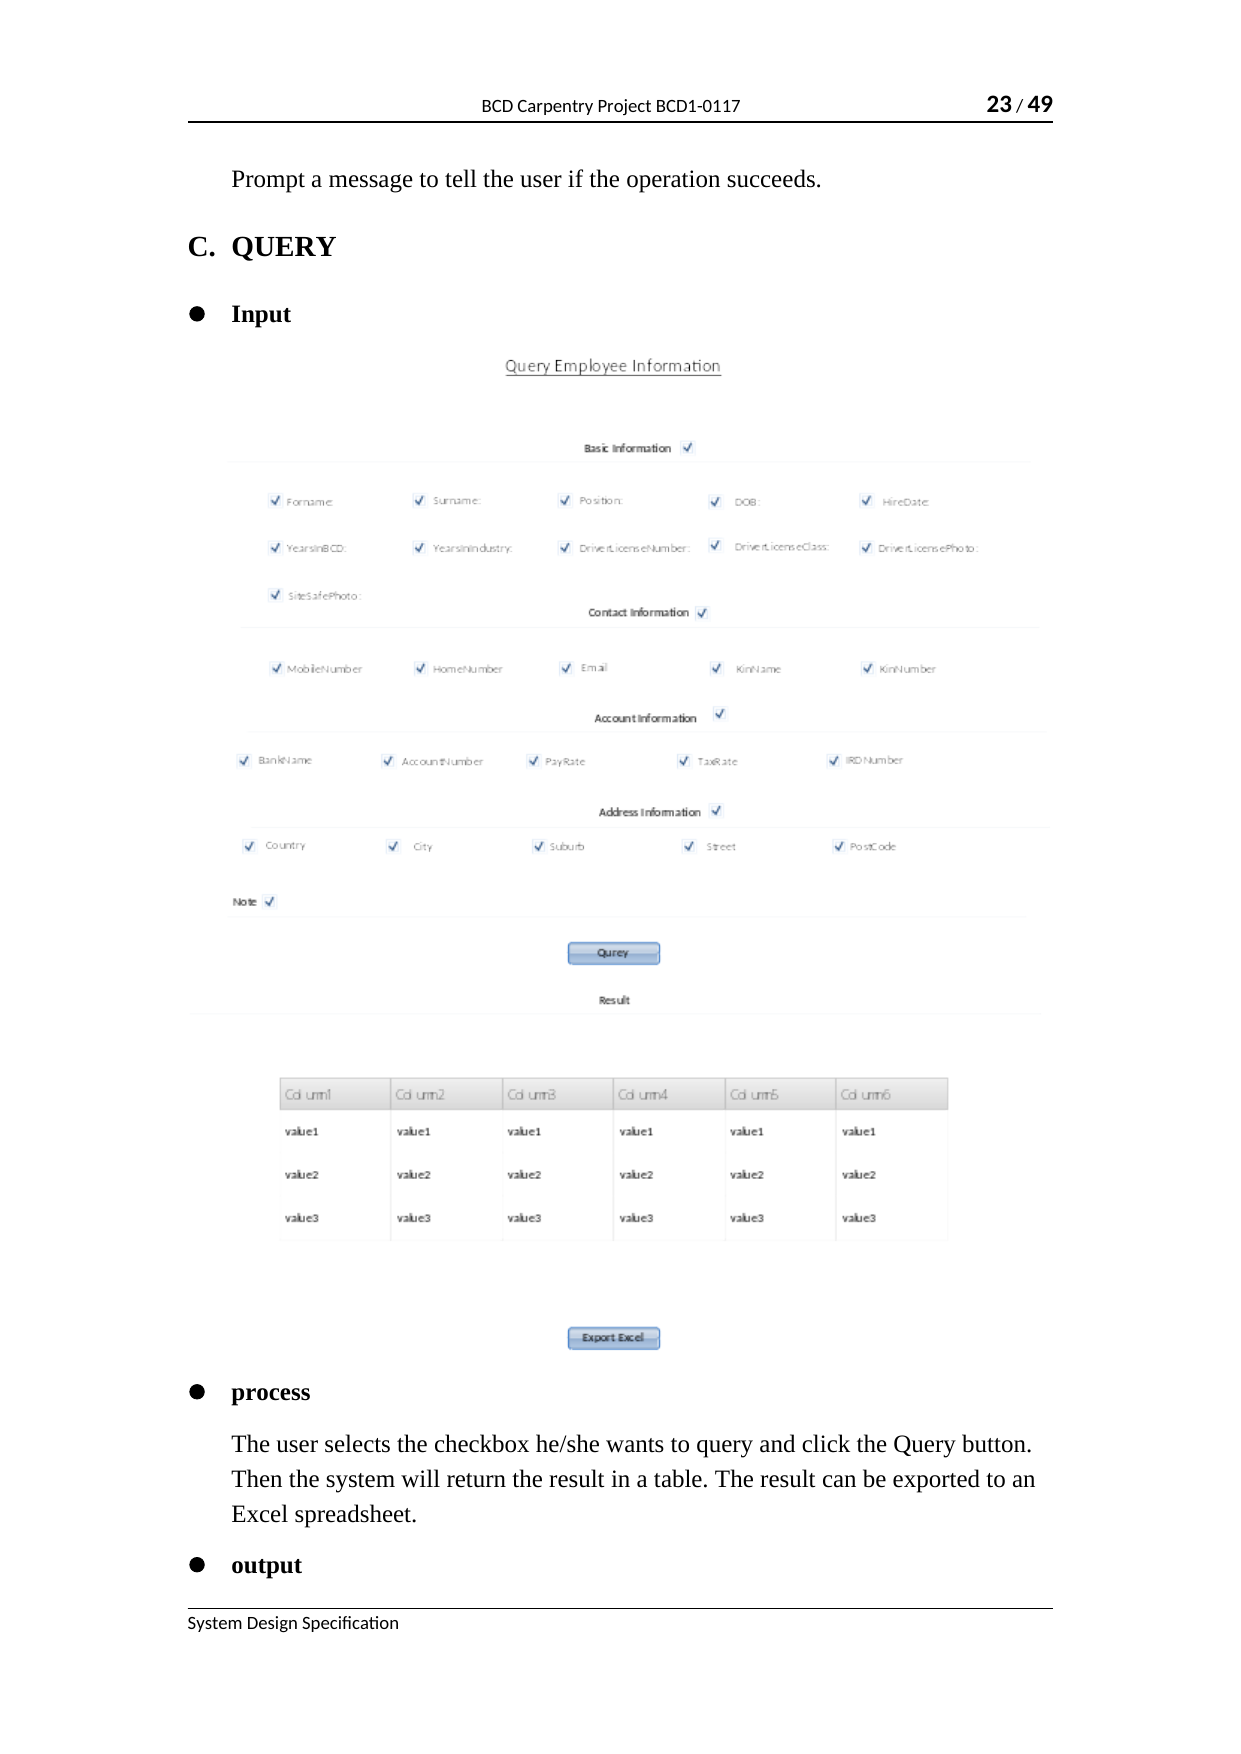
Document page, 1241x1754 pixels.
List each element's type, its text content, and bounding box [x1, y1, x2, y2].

list process [187, 1376, 1053, 1408]
list The user selects the checkbox he/she wants to query and click the Query button. Then the system will return the result in a table. The result can be exported to an Excel spreadsheet. [231, 1427, 1053, 1529]
list output [187, 1548, 1053, 1581]
list Prompt a message to tell the user if the operation succeeds. [231, 162, 1053, 194]
list Input [187, 298, 1053, 330]
list QUERY [187, 213, 1053, 278]
